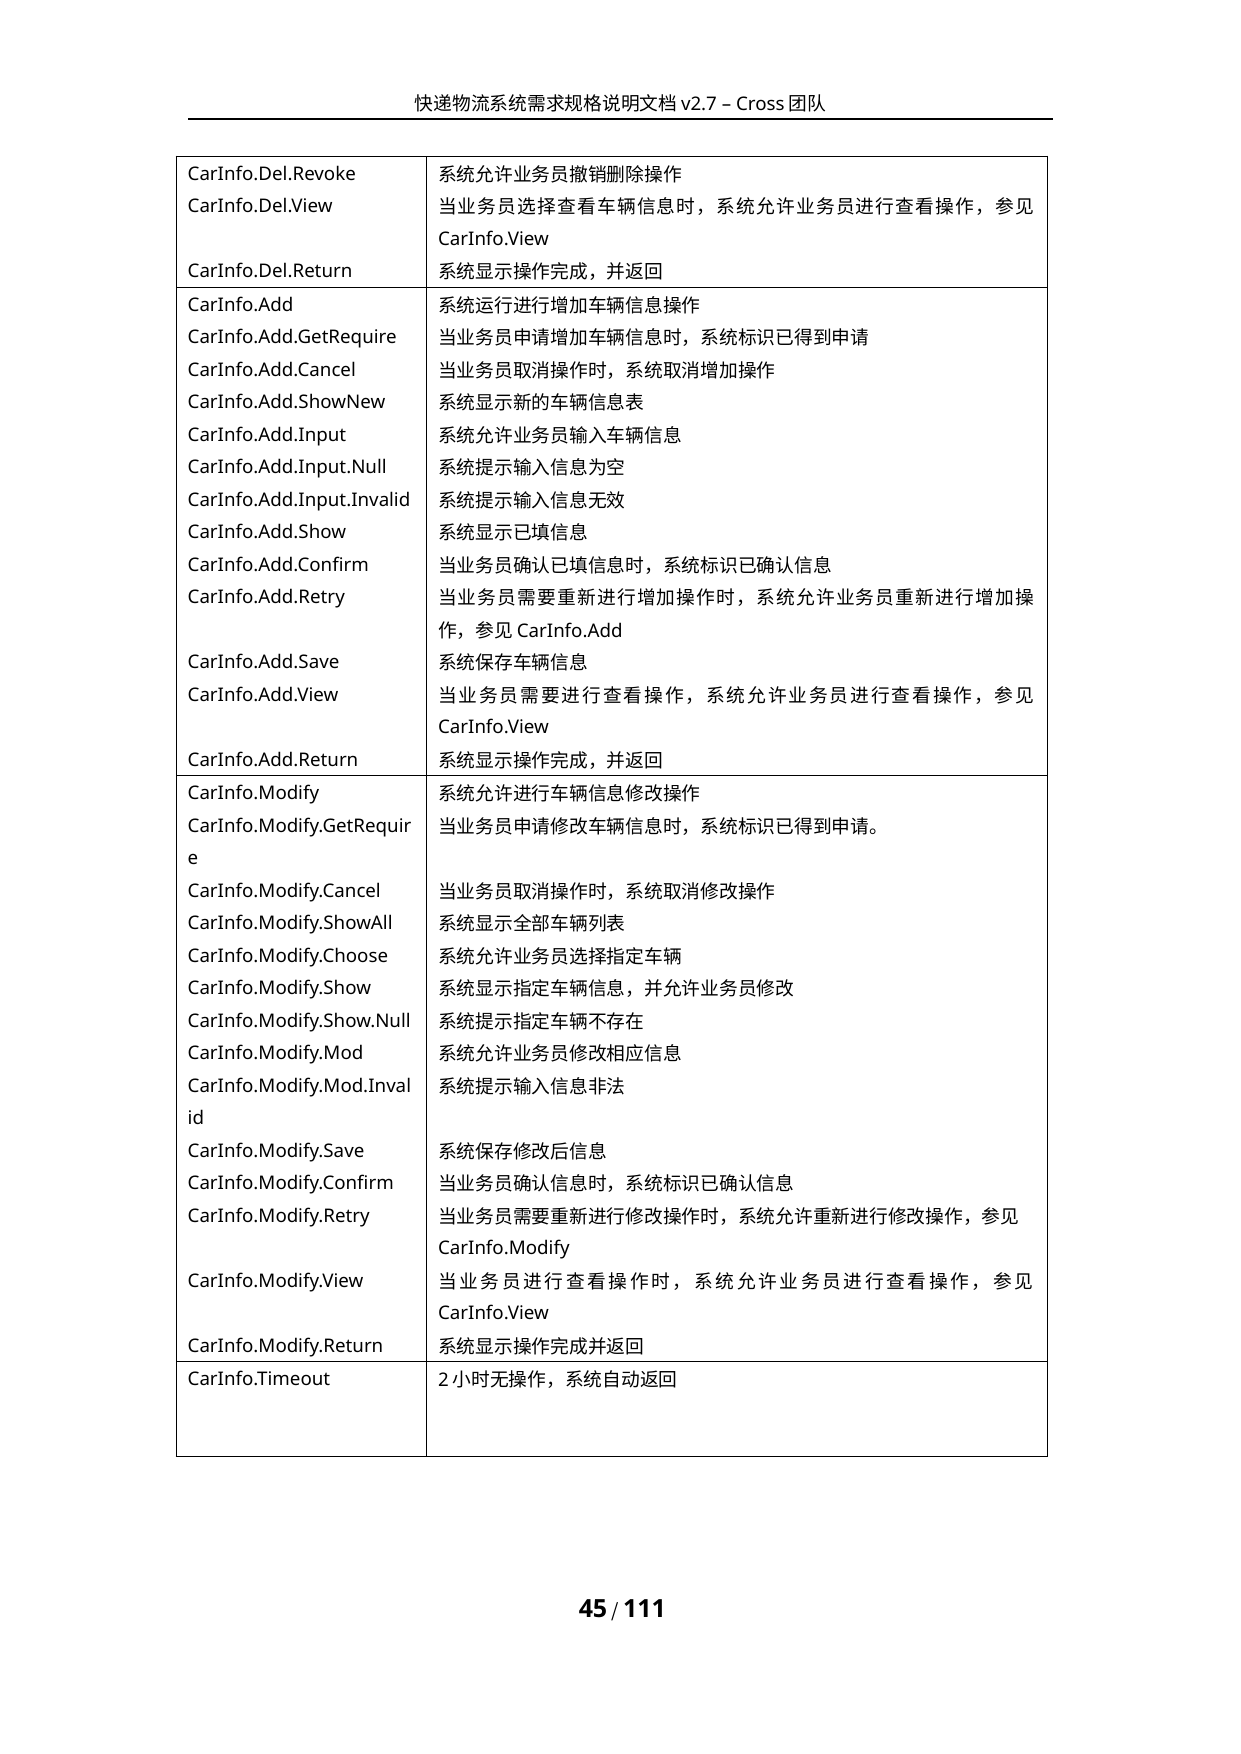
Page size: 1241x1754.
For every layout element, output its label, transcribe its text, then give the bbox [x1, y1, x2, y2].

table_cell CarInfo.Modify CarInfo.Modify.GetRequire CarInfo.Modify.Cancel CarInfo.Modify.ShowAll CarInfo.Modify.Choose CarInfo.Modify.Show CarInfo.Modify.Show.Null CarInfo.Modify.Mod CarInfo.Modify.Mod.Invalid CarInfo.Modify.Save CarInfo.Modify.Confirm CarInfo.Modify.Retry CarInfo.Modify.View CarInfo.Modify.Return [177, 776, 426, 1361]
table_cell 2小时无操作，系统自动返回 [427, 1362, 1047, 1456]
table_cell CarInfo.Add CarInfo.Add.GetRequire CarInfo.Add.Cancel CarInfo.Add.ShowNew CarInfo.Add.Input CarInfo.Add.Input.Null CarInfo.Add.Input.Invalid CarInfo.Add.Show CarInfo.Add.Confirm CarInfo.Add.Retry CarInfo.Add.Save CarInfo.Add.View CarInfo.Add.Return [177, 288, 426, 775]
table_cell 系统允许进行车辆信息修改操作 当业务员申请修改车辆信息时，系统标识已得到申请。 当业务员取消操作时，系统取消修改操作 系统显示全部车辆列表 系统允许业务员选择指定车辆 系统显示指定车辆信息，并允许业务员修改 系统提示指定车辆不存在 系统允许业务员修改相应信息 系统提示输入信息非法 系统保存修改后信息 当业务员确认信息时，系统标识已确认信息 当业务员需要重新进行修改操作时，系统允许重新进行修改操作，参见 CarInfo.Modify 当业务员进行查看操作时，系统允许业务员进行查看操作，参见CarInfo.View 系统显示操作完成并返回 [427, 776, 1047, 1361]
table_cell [177, 157, 426, 287]
table_cell CarInfo.Timeout [177, 1362, 426, 1456]
table_cell 系统运行进行增加车辆信息操作 当业务员申请增加车辆信息时，系统标识已得到申请 当业务员取消操作时，系统取消增加操作 系统显示新的车辆信息表 系统允许业务员输入车辆信息 系统提示输入信息为空 系统提示输入信息无效 系统显示已填信息 当业务员确认已填信息时，系统标识已确认信息 当业务员需要重新进行增加操作时，系统允许业务员重新进行增加操作，参见CarInfo.Add 系统保存车辆信息 当业务员需要进行查看操作，系统允许业务员进行查看操作，参见CarInfo.View 系统显示操作完成，并返回 [427, 288, 1047, 775]
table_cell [427, 157, 1047, 287]
